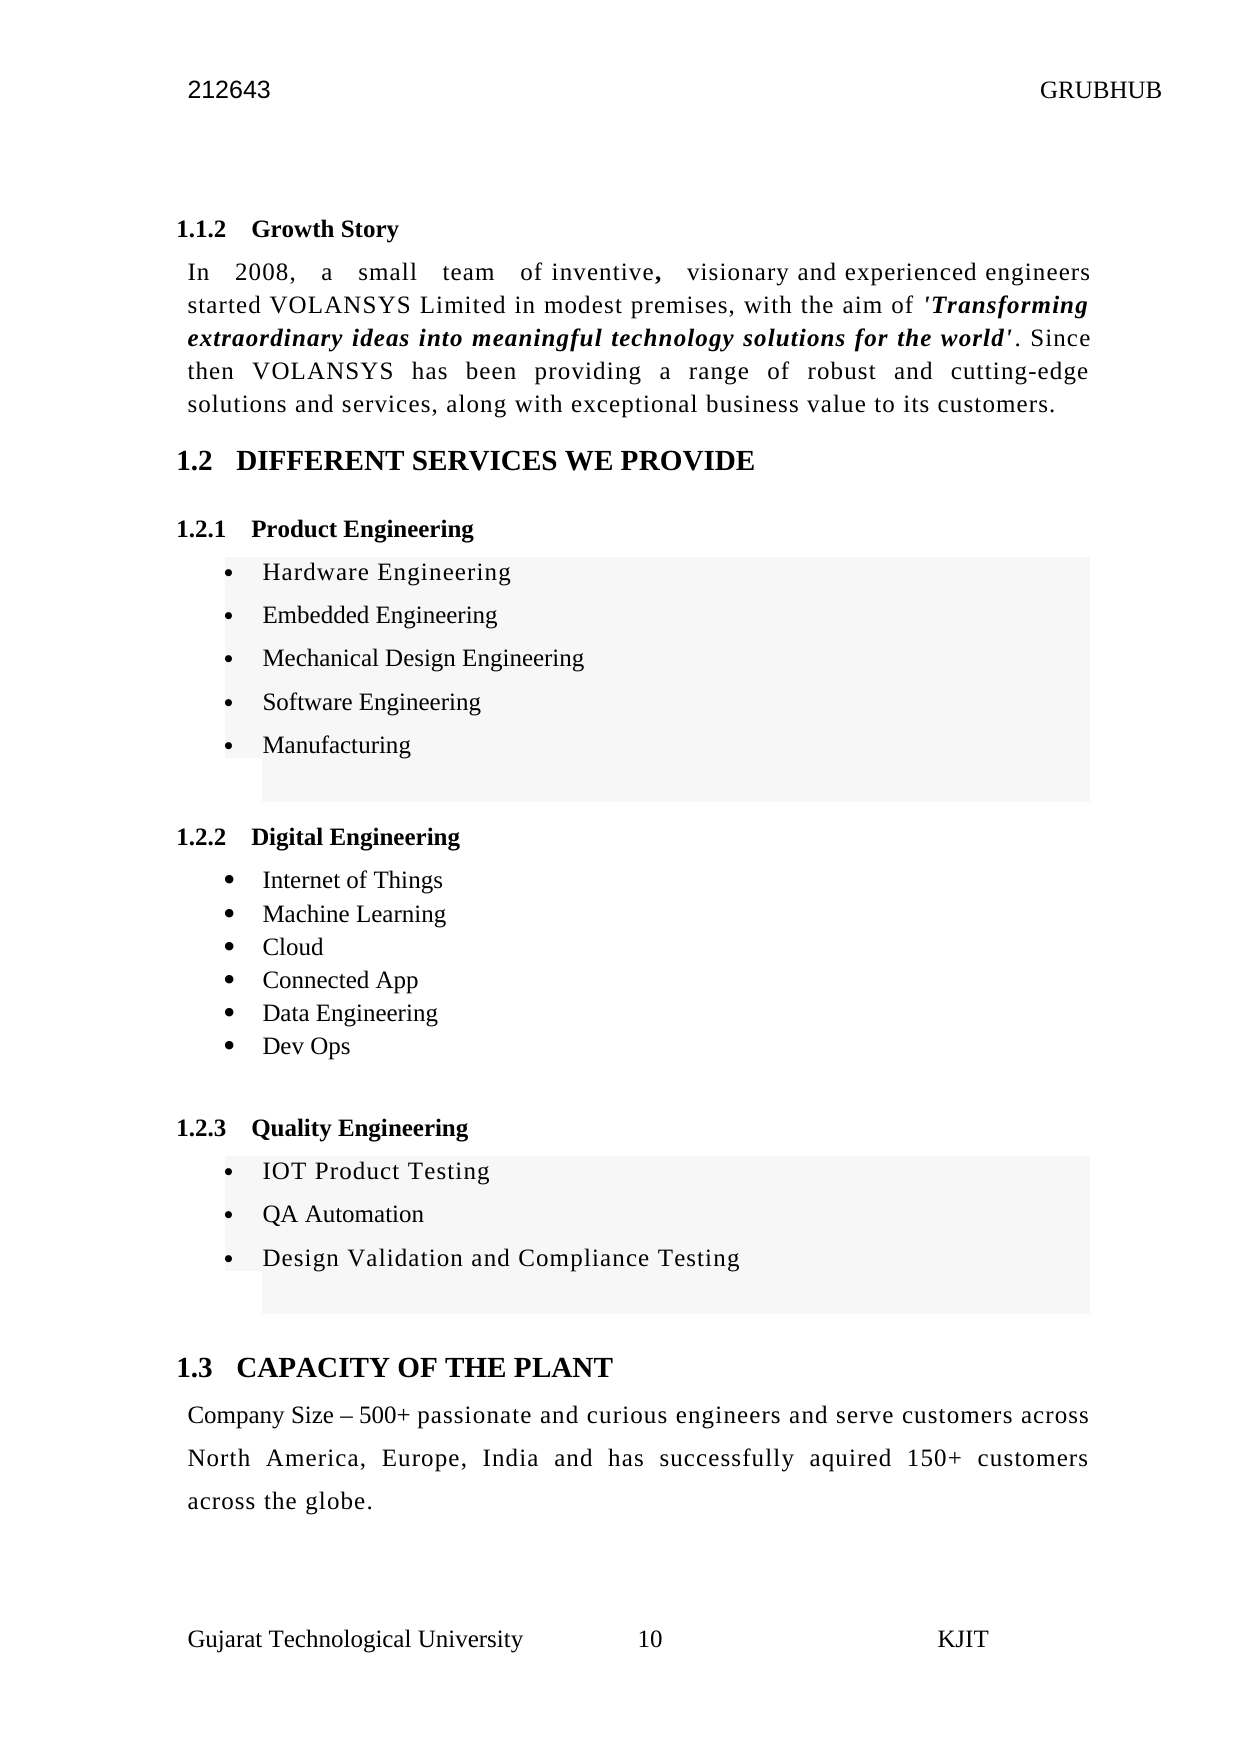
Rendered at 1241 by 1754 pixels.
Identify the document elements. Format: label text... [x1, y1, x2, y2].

list IOT Product Testing [225, 1156, 1090, 1185]
list Embedded Engineering [225, 600, 1090, 629]
list Connected App [225, 965, 1090, 993]
list Machine Learning [225, 899, 1090, 927]
subtitle Growth Story [176, 214, 1090, 243]
subtitle Quality Engineering [176, 1113, 1090, 1142]
list Software Engineering [225, 687, 1090, 715]
text Company Size – 500+ passionate and curious engineers and serve customers across North America, Europe, India and has successfully aquired 150+ customers across the globe. [187, 1400, 1090, 1443]
text Company Size – 500+ passionate and curious engineers and serve customers across North America, Europe, India and has successfully aquired 150+ customers across the globe. [187, 1472, 1090, 1515]
list Mechanical Design Engineering [225, 643, 1090, 672]
list Design Validation and Compliance Testing [225, 1243, 1090, 1271]
text In 2008, a small team of inventive, visionary and experienced engineers started VOLANSYS Limited in modest premises, with the aim of 'Transforming extraordinary ideas into meaningful technology solutions for the world'. Since then VOLANSYS has been providing a range of robust and cutting-edge solutions and services, along with exceptional business value to its customers. [187, 385, 1090, 418]
subtitle Digital Engineering [176, 822, 1090, 851]
list QA Automation [225, 1199, 1090, 1228]
list Dev Ops [225, 1031, 1090, 1059]
text In 2008, a small team of inventive, visionary and experienced engineers started VOLANSYS Limited in modest premises, with the aim of 'Transforming extraordinary ideas into meaningful technology solutions for the world'. Since then VOLANSYS has been providing a range of robust and cutting-edge solutions and services, along with exceptional business value to its customers. [187, 257, 1090, 323]
list Cloud [225, 932, 1090, 960]
list Internet of Things [225, 866, 1090, 894]
list Data Engineering [225, 998, 1090, 1026]
subtitle CAPACITY OF THE PLANT [176, 1350, 1090, 1383]
list Manufacturing [225, 730, 1090, 758]
subtitle Product Engineering [176, 514, 1090, 543]
subtitle DIFFERENT SERVICES WE PROVIDE [176, 443, 1090, 477]
list Hardware Engineering [225, 557, 1090, 586]
